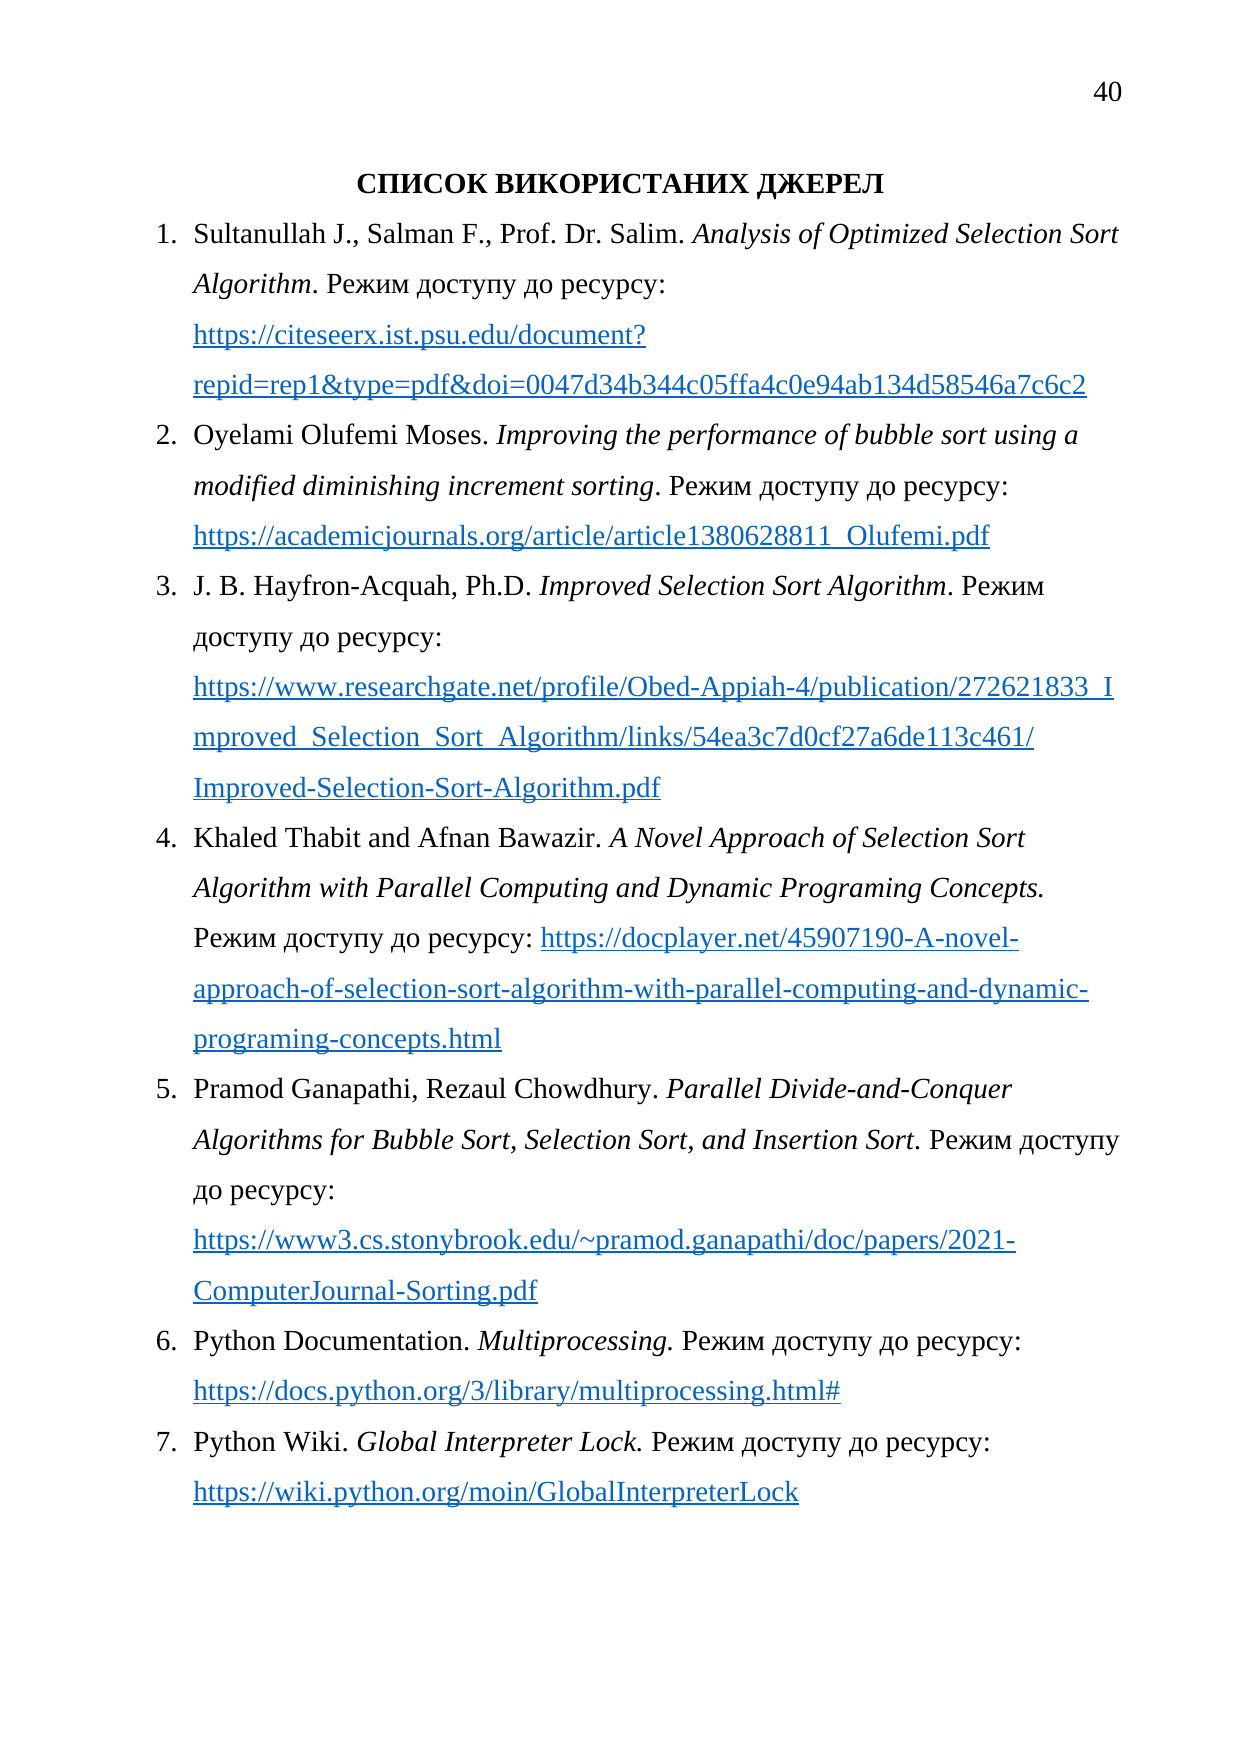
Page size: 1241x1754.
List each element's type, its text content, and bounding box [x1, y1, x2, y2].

list Python Documentation. Multiprocessing. Режим доступу до ресурсу: https://docs.python.org/3/library/multiprocessing.html# [156, 1323, 1122, 1407]
list Khaled Thabit and Afnan Bawazir. A Novel Approach of Selection Sort Algorithm with Parallel Computing and Dynamic Programing Concepts. Режим доступу до ресурсу: https://docplayer.net/45907190-A-novel-approach-of-selection-sort-algorithm-with-parallel-computing-and-dynamic-programing-concepts.html [156, 820, 1122, 1055]
list Pramod Ganapathi, Rezaul Chowdhury. Parallel Divide-and-Conquer Algorithms for Bubble Sort, Selection Sort, and Insertion Sort. Режим доступу до ресурсу: https://www3.cs.stonybrook.edu/~pramod.ganapathi/doc/papers/2021-ComputerJournal-Sorting.pdf [156, 1072, 1122, 1306]
list J. B. Hayfron-Acquah, Ph.D. Improved Selection Sort Algorithm. Режим доступу до ресурсу: https://www.researchgate.net/profile/Obed-Appiah-4/publication/272621833_Improved_Selection_Sort_Algorithm/links/54ea3c7d0cf27a6de113c461/Improved-Selection-Sort-Algorithm.pdf [156, 568, 1122, 803]
list Oyelami Olufemi Moses. Improving the performance of bubble sort using a modified diminishing increment sorting. Режим доступу до ресурсу: https://academicjournals.org/article/article1380628811_Olufemi.pdf [156, 417, 1122, 552]
subtitle СПИСОК ВИКОРИСТАНИХ ДЖЕРЕЛ [118, 166, 1122, 199]
list Python Wiki. Global Interpreter Lock. Режим доступу до ресурсу: https://wiki.python.org/moin/GlobalInterpreterLock [156, 1424, 1122, 1508]
list Sultanullah J., Salman F., Prof. Dr. Salim. Analysis of Optimized Selection Sort Algorithm. Режим доступу до ресурсу: https://citeseerx.ist.psu.edu/document?repid=rep1&type=pdf&doi=0047d34b344c05ffa4c0e94ab134d58546a7c6c2 [156, 216, 1122, 401]
